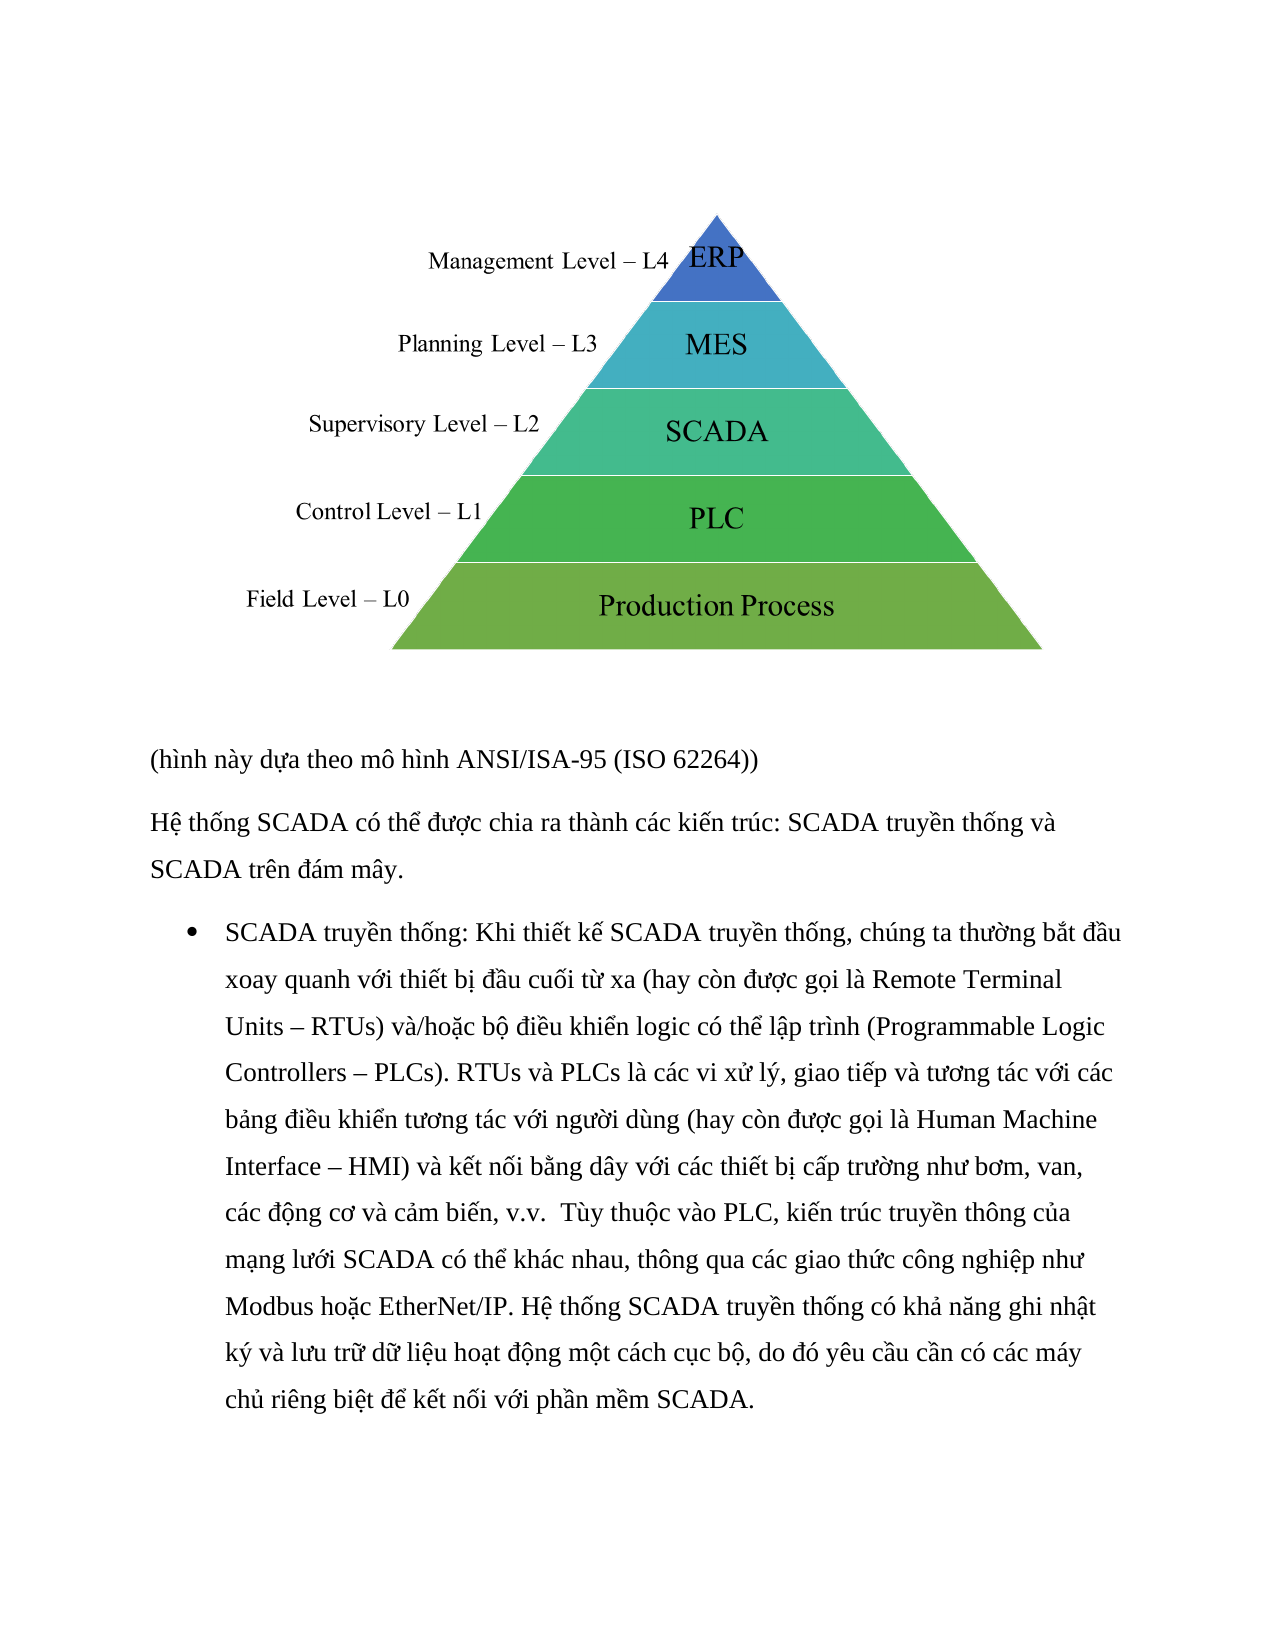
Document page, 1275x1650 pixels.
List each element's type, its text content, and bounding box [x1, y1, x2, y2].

text Hệ thống SCADA có thể được chia ra thành các kiến trúc: SCADA truyền thống và SCADA trên đám mây. [150, 806, 1125, 884]
list SCADA truyền thống: Khi thiết kế SCADA truyền thống, chúng ta thường bắt đầu xoay quanh với thiết bị đầu cuối từ xa (hay còn được gọi là Remote Terminal Units – RTUs) và/hoặc bộ điều khiển logic có thể lập trình (Programmable Logic Controllers – PLCs). RTUs và PLCs là các vi xử lý, giao tiếp và tương tác với các bảng điều khiển tương tác với người dùng (hay còn được gọi là Human Machine Interface – HMI) và kết nối bằng dây với các thiết bị cấp trường như bơm, van, các động cơ và cảm biến, v.v. Tùy thuộc vào PLC, kiến trúc truyền thông của mạng lưới SCADA có thể khác nhau, thông qua các giao thức công nghiệp như Modbus hoặc EtherNet/IP. Hệ thống SCADA truyền thống có khả năng ghi nhật ký và lưu trữ dữ liệu hoạt động một cách cục bộ, do đó yêu cầu cần có các máy chủ riêng biệt để kết nối với phần mềm SCADA. [187, 916, 1125, 1414]
picture [231, 213, 1044, 650]
text (hình này dựa theo mô hình ANSI/ISA-95 (ISO 62264)) [150, 743, 1125, 774]
